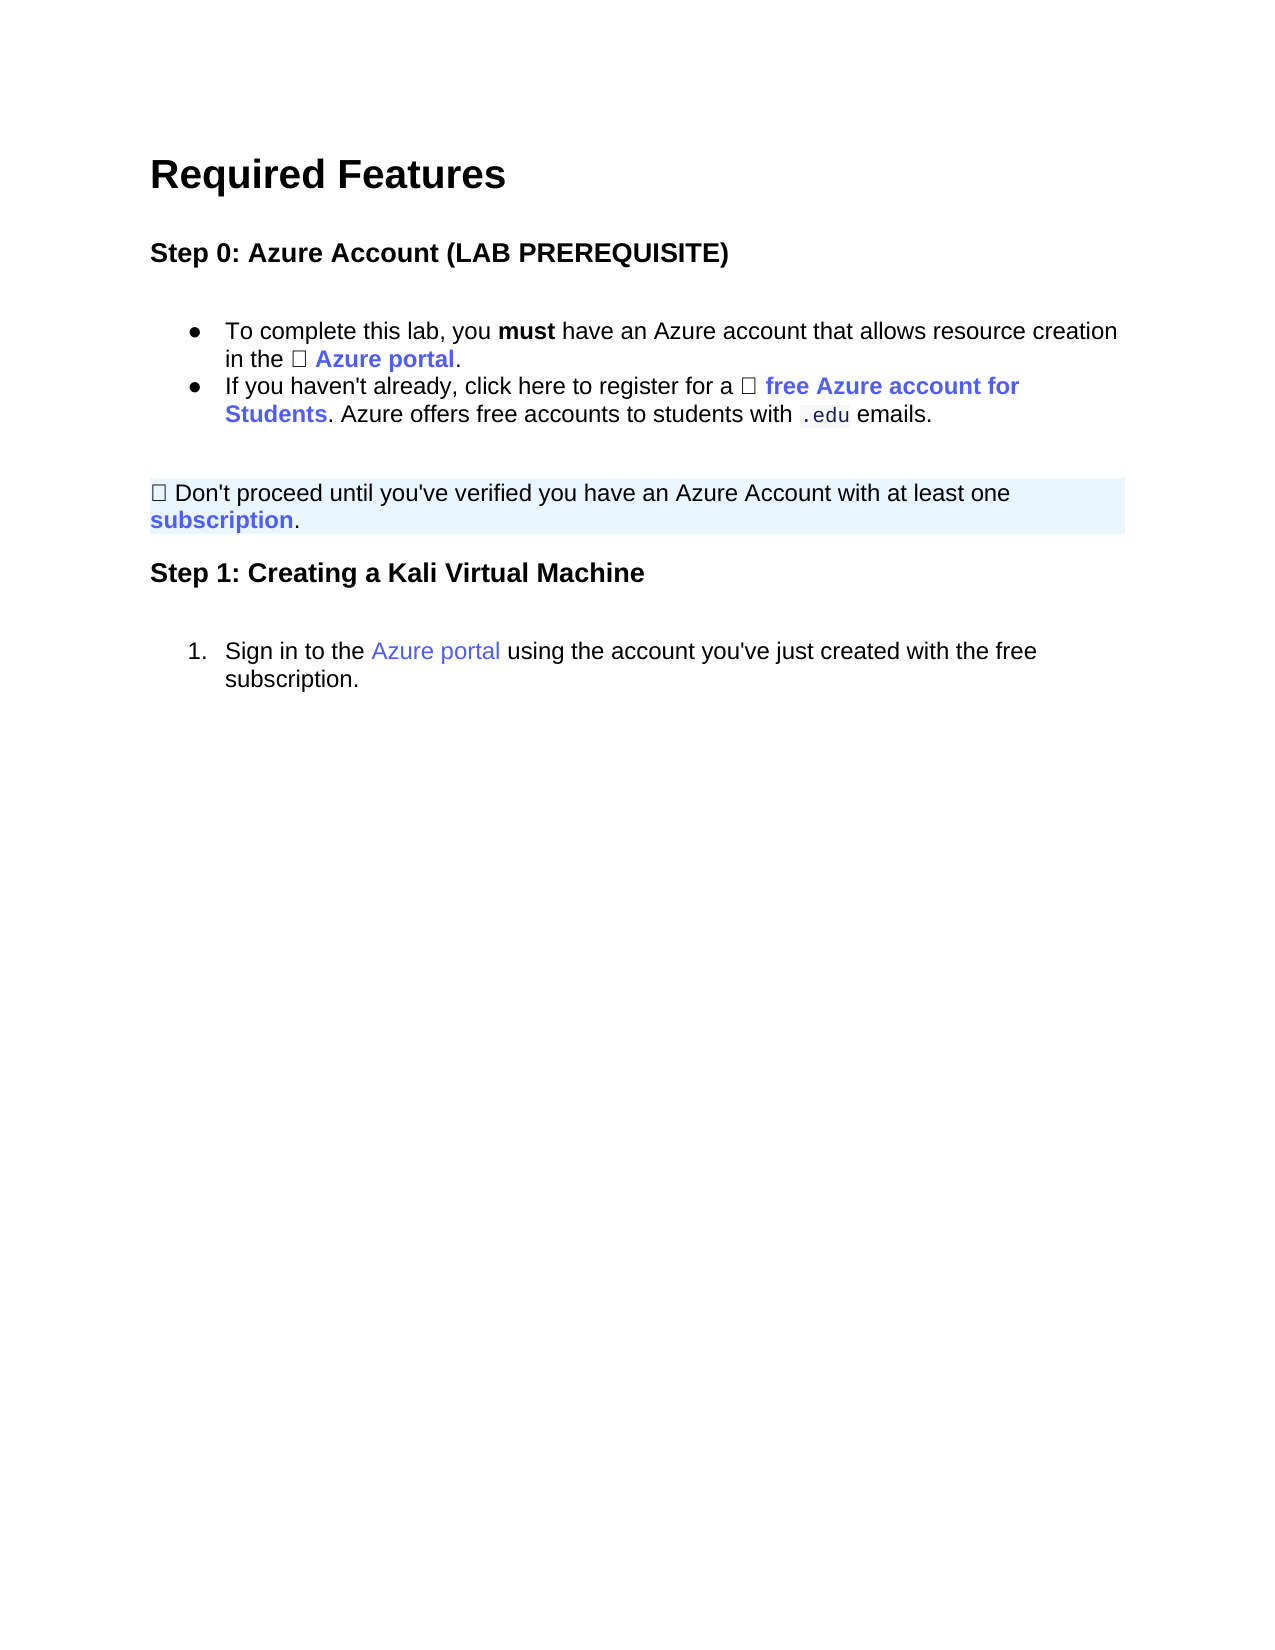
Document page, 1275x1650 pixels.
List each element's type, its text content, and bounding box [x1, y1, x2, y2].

subtitle Required Features [150, 150, 1125, 197]
list If you haven't already, click here to register for a 🔗 free Azure account for Students. Azure offers free accounts to students with .edu emails. [187, 372, 1125, 428]
subtitle Step 0: Azure Account (LAB PREREQUISITE) [150, 237, 1125, 268]
subtitle Step 1: Creating a Kali Virtual Machine [150, 557, 1125, 588]
list To complete this lab, you must have an Azure account that allows resource creation in the 🔗 Azure portal. [187, 317, 1125, 372]
text 🛑 Don't proceed until you've verified you have an Azure Account with at least one subscription. [150, 478, 1125, 534]
list Sign in to the Azure portal using the account you've just created with the free subscription. [187, 637, 1125, 692]
